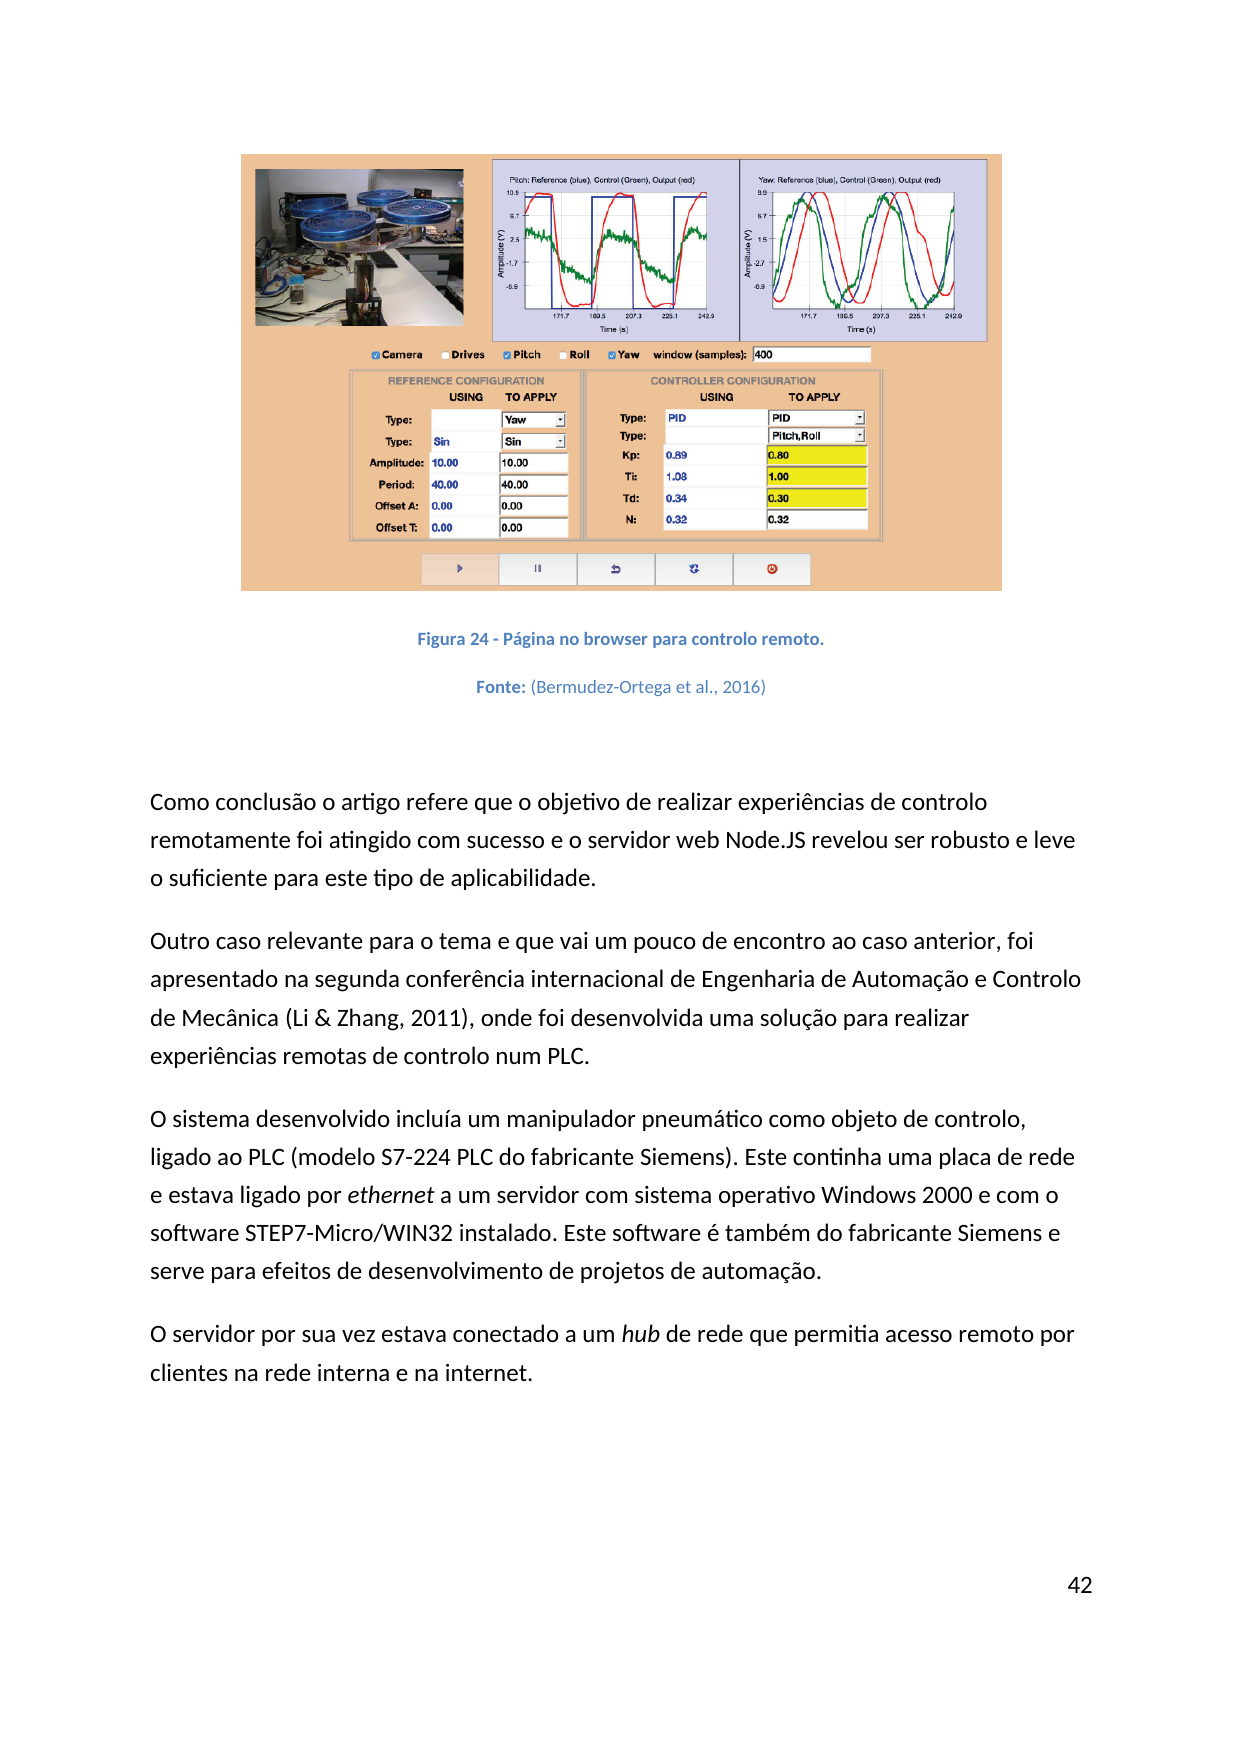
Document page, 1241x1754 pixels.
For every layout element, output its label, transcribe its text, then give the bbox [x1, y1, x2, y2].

text Como conclusão o artigo refere que o objetivo de realizar experiências de controlo remotamente foi atingido com sucesso e o servidor web Node.JS revelou ser robusto e leve o suficiente para este tipo de aplicabilidade. [150, 786, 1092, 893]
text O servidor por sua vez estava conectado a um hub de rede que permitia acesso remoto por clientes na rede interna e na internet. [150, 1318, 1092, 1387]
picture [236, 150, 1006, 595]
text Fonte: (Bermudez-Ortega et al., 2016) [150, 675, 1092, 698]
text Outro caso relevante para o tema e que vai um pouco de encontro ao caso anterior, foi apresentado na segunda conferência internacional de Engenharia de Automação e Controlo de Mecânica (Li & Zhang, 2011), onde foi desenvolvida uma solução para realizar experiências remotas de controlo num PLC. [150, 925, 1092, 1070]
text O sistema desenvolvido incluía um manipulador pneumático como objeto de controlo, ligado ao PLC (modelo S7-224 PLC do fabricante Siemens). Este continha uma placa de rede e estava ligado por ethernet a um servidor com sistema operativo Windows 2000 e com o software STEP7-Micro/WIN32 instalado. Este software é também do fabricante Siemens e serve para efeitos de desenvolvimento de projetos de automação. [150, 1103, 1092, 1286]
